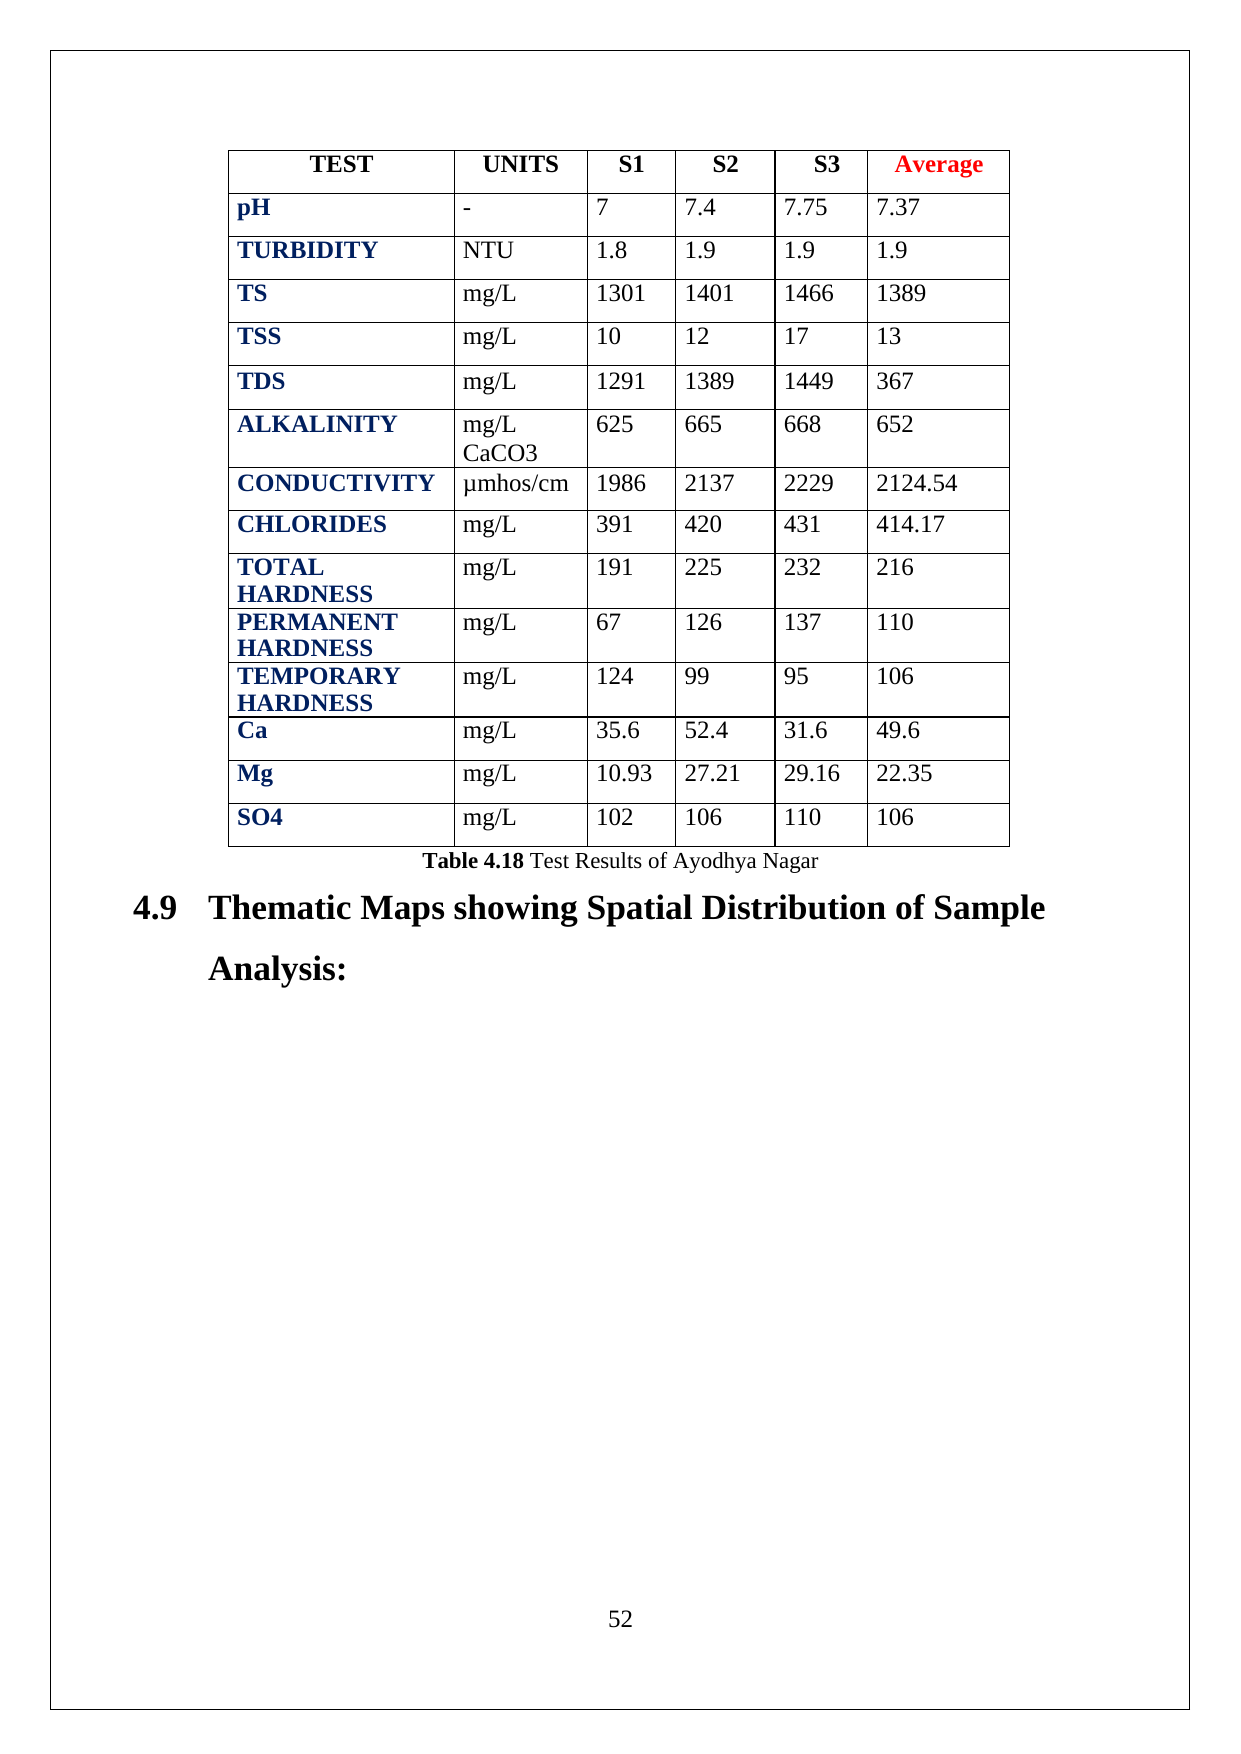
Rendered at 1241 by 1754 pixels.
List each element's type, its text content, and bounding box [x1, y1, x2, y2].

table_cell 2229 [776, 468, 867, 510]
table_cell CHLORIDES [229, 511, 454, 553]
table_cell TOTAL HARDNESS [229, 554, 454, 608]
table_header Average [868, 151, 1009, 193]
table_cell pH [229, 194, 454, 236]
table_header S3 [776, 151, 867, 193]
table_cell 10.93 [588, 761, 675, 803]
table_cell 216 [868, 554, 1009, 608]
table_cell mg/L [455, 323, 587, 365]
table_cell 1401 [676, 280, 774, 322]
table_cell 7.4 [676, 194, 774, 236]
table_cell mg/L [455, 609, 587, 662]
table_cell 12 [676, 323, 774, 365]
table_cell 225 [676, 554, 774, 608]
table_cell 1.9 [676, 237, 774, 279]
table_cell 49.6 [868, 718, 1009, 759]
table_cell mg/L [455, 366, 587, 408]
table_cell 99 [676, 663, 774, 716]
table_cell 95 [776, 663, 867, 716]
table_cell 1466 [776, 280, 867, 322]
table_cell µmhos/cm [455, 468, 587, 510]
table_cell 232 [776, 554, 867, 608]
table_cell 625 [588, 410, 675, 467]
table_cell SO4 [229, 804, 454, 846]
table_cell mg/L [455, 761, 587, 803]
table_cell 1986 [588, 468, 675, 510]
table_cell 665 [676, 410, 774, 467]
table_cell 124 [588, 663, 675, 716]
table_cell mg/L [455, 511, 587, 553]
table_cell 414.17 [868, 511, 1009, 553]
table_cell 110 [868, 609, 1009, 662]
table_cell 1389 [676, 366, 774, 408]
table_cell TURBIDITY [229, 237, 454, 279]
text 4.9 Thematic Maps showing Spatial Distribution of Sample Analysis: [133, 886, 1108, 988]
table_cell 110 [776, 804, 867, 846]
table_cell 1389 [868, 280, 1009, 322]
table_cell 1.8 [588, 237, 675, 279]
table_cell PERMANENT HARDNESS [229, 609, 454, 662]
table_cell 668 [776, 410, 867, 467]
table_cell 27.21 [676, 761, 774, 803]
table_cell ALKALINITY [229, 410, 454, 467]
table_cell 1.9 [776, 237, 867, 279]
table_cell 126 [676, 609, 774, 662]
table_cell 1291 [588, 366, 675, 408]
table_cell mg/L CaCO3 [455, 410, 587, 467]
table_cell 13 [868, 323, 1009, 365]
table_cell 102 [588, 804, 675, 846]
table_cell 35.6 [588, 718, 675, 759]
table_cell 7 [588, 194, 675, 236]
table_cell mg/L [455, 554, 587, 608]
table_cell 22.35 [868, 761, 1009, 803]
table_cell 7.37 [868, 194, 1009, 236]
table_cell 367 [868, 366, 1009, 408]
table_cell 420 [676, 511, 774, 553]
table_cell mg/L [455, 718, 587, 759]
table_cell mg/L [455, 804, 587, 846]
table_header S2 [676, 151, 774, 193]
table_cell 137 [776, 609, 867, 662]
table_header TEST [229, 151, 454, 193]
table_cell TSS [229, 323, 454, 365]
table_cell mg/L [455, 663, 587, 716]
table_header S1 [588, 151, 675, 193]
table_cell TDS [229, 366, 454, 408]
table_cell mg/L [455, 280, 587, 322]
table_cell Ca [229, 718, 454, 759]
table_cell 29.16 [776, 761, 867, 803]
table_cell 106 [676, 804, 774, 846]
table_cell 2137 [676, 468, 774, 510]
table_cell 7.75 [776, 194, 867, 236]
table_cell 2124.54 [868, 468, 1009, 510]
table_cell 1.9 [868, 237, 1009, 279]
table_cell 52.4 [676, 718, 774, 759]
table_header UNITS [455, 151, 587, 193]
table_cell 1301 [588, 280, 675, 322]
table_cell 391 [588, 511, 675, 553]
table_cell 106 [868, 804, 1009, 846]
table_cell 191 [588, 554, 675, 608]
table_cell 106 [868, 663, 1009, 716]
table_cell 431 [776, 511, 867, 553]
table_cell 31.6 [776, 718, 867, 759]
table_cell TEMPORARY HARDNESS [229, 663, 454, 716]
table_cell 10 [588, 323, 675, 365]
table_cell 17 [776, 323, 867, 365]
table_cell NTU [455, 237, 587, 279]
table_cell Mg [229, 761, 454, 803]
table_cell TS [229, 280, 454, 322]
table_cell 67 [588, 609, 675, 662]
text Table 4.18 Test Results of Ayodhya Nagar [133, 847, 1108, 873]
table_cell - [455, 194, 587, 236]
table_cell 652 [868, 410, 1009, 467]
table_cell 1449 [776, 366, 867, 408]
table_cell CONDUCTIVITY [229, 468, 454, 510]
